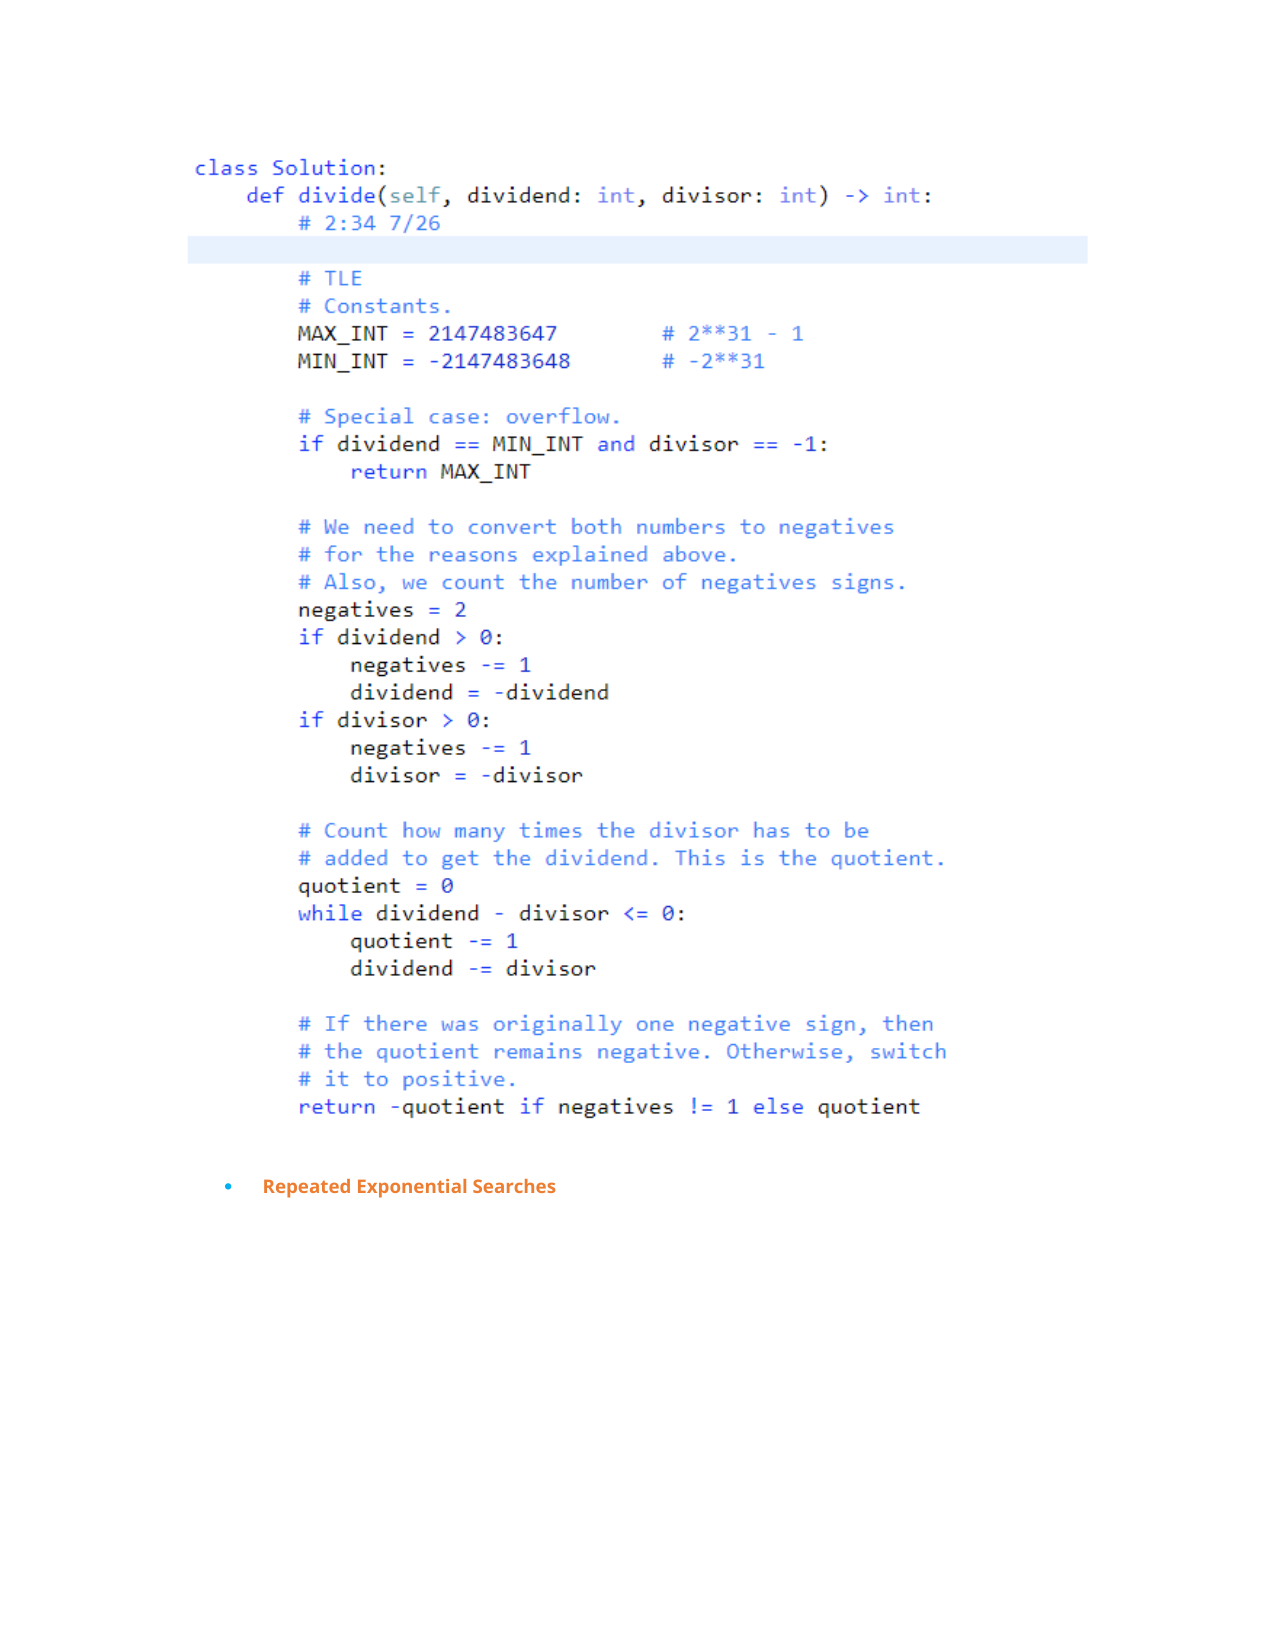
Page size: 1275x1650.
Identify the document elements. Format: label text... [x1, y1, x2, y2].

picture [187, 150, 1088, 1140]
subtitle Repeated Exponential Searches [225, 1173, 1087, 1199]
